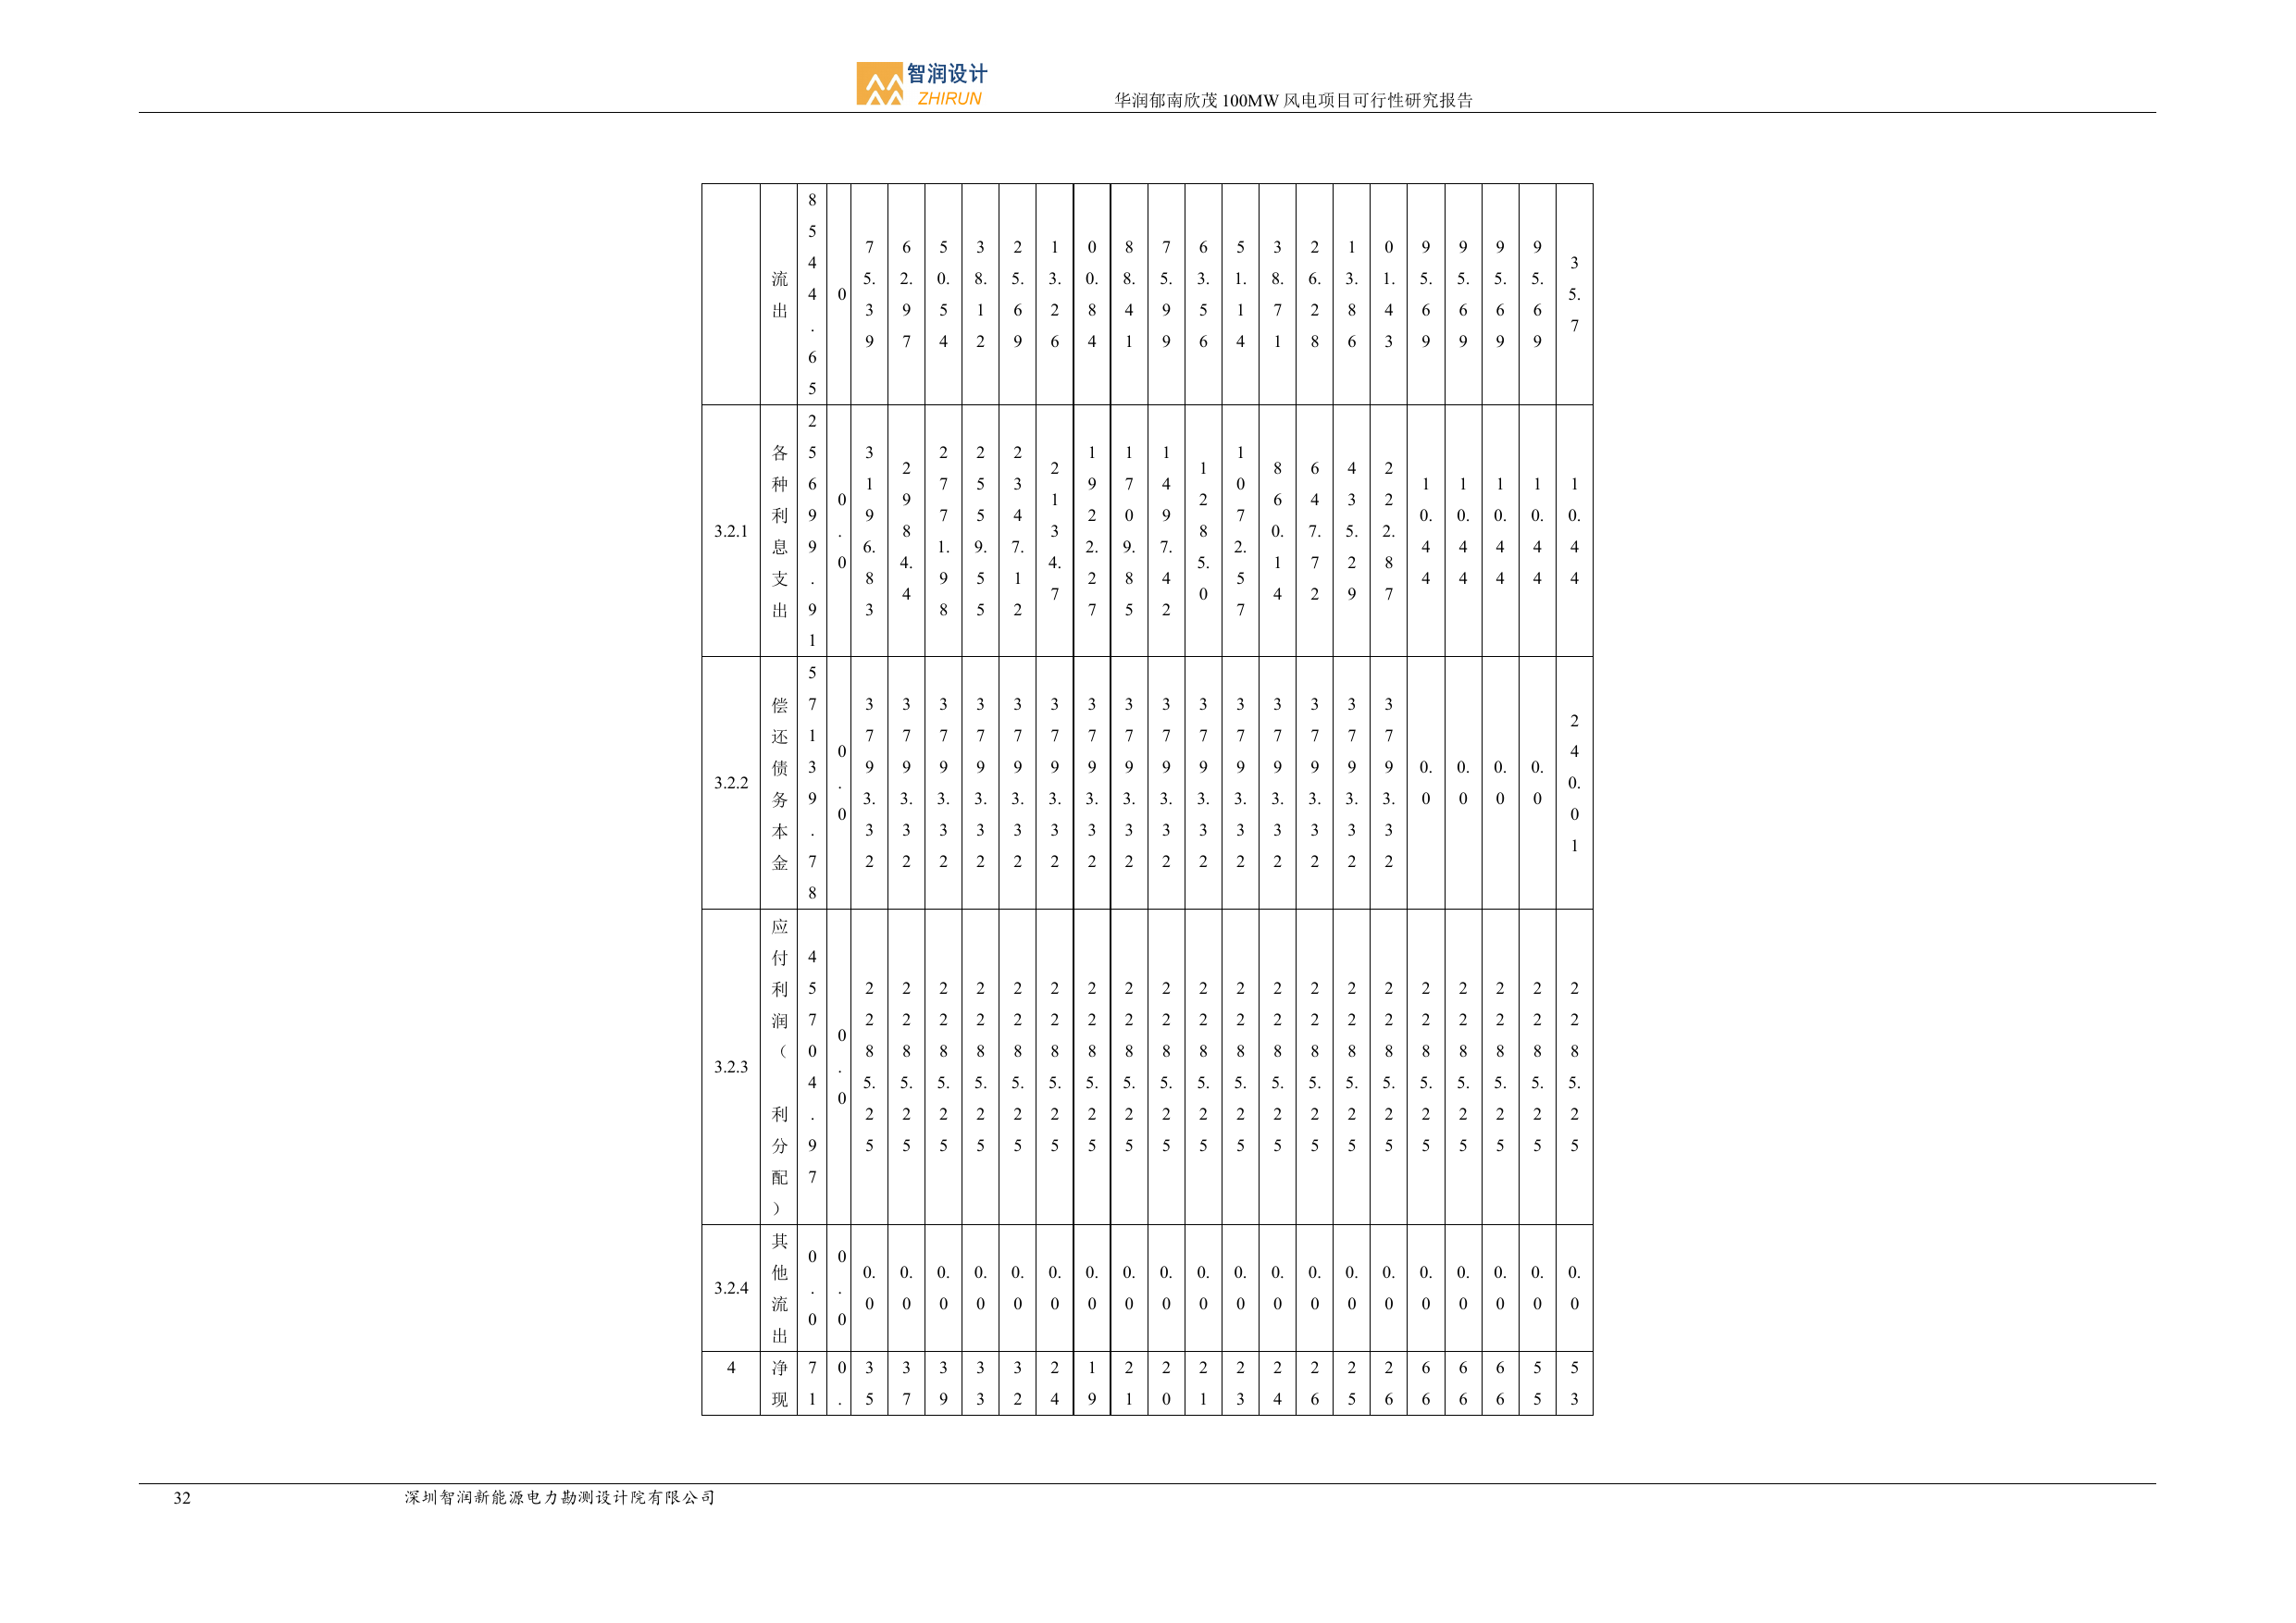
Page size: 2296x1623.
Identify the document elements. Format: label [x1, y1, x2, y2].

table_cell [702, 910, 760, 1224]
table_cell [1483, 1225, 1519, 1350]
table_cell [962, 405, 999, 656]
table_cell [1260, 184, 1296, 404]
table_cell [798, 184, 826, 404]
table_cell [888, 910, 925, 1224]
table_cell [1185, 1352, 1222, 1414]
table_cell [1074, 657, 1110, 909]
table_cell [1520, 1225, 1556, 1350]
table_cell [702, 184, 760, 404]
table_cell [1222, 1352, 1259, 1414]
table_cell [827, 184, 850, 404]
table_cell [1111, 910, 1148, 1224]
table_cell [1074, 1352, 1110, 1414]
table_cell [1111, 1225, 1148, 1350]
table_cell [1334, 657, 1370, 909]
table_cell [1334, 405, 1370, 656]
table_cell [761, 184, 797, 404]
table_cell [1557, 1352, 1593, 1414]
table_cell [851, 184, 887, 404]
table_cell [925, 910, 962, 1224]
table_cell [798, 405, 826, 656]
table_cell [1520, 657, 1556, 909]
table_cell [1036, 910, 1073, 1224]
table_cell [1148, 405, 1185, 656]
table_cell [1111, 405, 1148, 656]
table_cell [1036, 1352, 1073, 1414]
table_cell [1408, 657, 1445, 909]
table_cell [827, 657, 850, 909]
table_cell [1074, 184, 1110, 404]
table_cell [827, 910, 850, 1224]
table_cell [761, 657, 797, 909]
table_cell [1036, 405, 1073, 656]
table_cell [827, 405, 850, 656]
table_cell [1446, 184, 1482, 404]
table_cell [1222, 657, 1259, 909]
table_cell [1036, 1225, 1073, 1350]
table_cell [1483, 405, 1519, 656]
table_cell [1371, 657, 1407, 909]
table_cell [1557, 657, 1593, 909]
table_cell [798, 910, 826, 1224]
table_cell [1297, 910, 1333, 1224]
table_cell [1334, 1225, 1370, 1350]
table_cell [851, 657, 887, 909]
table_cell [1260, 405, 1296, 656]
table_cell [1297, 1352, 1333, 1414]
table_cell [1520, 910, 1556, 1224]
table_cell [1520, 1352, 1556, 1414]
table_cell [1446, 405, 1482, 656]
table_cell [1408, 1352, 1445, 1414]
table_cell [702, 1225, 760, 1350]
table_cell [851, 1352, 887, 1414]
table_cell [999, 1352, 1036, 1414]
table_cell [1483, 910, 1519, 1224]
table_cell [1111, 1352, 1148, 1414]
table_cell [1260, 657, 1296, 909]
picture [856, 60, 988, 106]
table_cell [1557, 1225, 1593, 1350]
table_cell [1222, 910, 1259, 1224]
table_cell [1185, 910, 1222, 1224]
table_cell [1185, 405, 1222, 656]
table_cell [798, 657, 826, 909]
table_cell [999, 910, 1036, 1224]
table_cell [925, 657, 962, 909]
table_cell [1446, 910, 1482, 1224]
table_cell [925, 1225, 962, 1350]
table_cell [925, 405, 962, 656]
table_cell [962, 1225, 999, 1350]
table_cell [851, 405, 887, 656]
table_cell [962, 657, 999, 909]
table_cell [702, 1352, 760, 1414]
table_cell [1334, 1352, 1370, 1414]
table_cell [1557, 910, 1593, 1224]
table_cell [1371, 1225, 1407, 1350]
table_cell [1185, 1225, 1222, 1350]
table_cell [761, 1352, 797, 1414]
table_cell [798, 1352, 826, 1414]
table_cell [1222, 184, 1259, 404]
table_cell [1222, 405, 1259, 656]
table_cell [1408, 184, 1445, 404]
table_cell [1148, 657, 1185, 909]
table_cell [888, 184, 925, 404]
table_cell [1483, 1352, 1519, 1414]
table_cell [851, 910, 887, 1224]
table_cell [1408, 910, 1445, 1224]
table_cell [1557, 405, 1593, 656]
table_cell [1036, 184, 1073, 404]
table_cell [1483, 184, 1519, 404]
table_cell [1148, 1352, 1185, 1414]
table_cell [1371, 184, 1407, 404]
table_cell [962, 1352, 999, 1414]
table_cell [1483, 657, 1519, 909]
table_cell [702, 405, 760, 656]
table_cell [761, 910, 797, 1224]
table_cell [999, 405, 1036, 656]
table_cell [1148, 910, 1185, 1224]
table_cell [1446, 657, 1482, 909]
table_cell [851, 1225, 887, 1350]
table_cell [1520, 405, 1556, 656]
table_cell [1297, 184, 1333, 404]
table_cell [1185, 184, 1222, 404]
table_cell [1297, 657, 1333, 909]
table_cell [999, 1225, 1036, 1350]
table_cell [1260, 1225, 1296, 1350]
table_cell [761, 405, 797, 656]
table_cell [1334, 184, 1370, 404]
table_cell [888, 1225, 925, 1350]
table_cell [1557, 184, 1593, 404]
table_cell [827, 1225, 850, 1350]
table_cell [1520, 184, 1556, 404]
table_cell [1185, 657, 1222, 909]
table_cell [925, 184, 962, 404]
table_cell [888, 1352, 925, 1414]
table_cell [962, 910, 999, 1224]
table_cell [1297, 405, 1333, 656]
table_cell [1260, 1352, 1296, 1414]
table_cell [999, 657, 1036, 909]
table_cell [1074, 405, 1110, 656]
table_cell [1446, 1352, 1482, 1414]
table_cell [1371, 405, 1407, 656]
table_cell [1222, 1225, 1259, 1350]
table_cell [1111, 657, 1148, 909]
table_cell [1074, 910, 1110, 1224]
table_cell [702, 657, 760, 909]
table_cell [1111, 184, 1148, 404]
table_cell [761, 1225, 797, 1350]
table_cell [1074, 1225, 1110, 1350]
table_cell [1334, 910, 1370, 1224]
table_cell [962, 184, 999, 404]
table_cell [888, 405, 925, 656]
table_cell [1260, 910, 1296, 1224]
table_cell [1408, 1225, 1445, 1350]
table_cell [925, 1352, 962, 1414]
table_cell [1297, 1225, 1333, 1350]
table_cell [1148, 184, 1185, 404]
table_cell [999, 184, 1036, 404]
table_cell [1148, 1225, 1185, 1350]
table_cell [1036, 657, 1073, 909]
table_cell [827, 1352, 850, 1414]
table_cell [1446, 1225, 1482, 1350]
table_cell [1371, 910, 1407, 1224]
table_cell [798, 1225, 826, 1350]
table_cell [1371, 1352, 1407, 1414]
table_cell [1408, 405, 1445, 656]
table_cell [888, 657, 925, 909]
